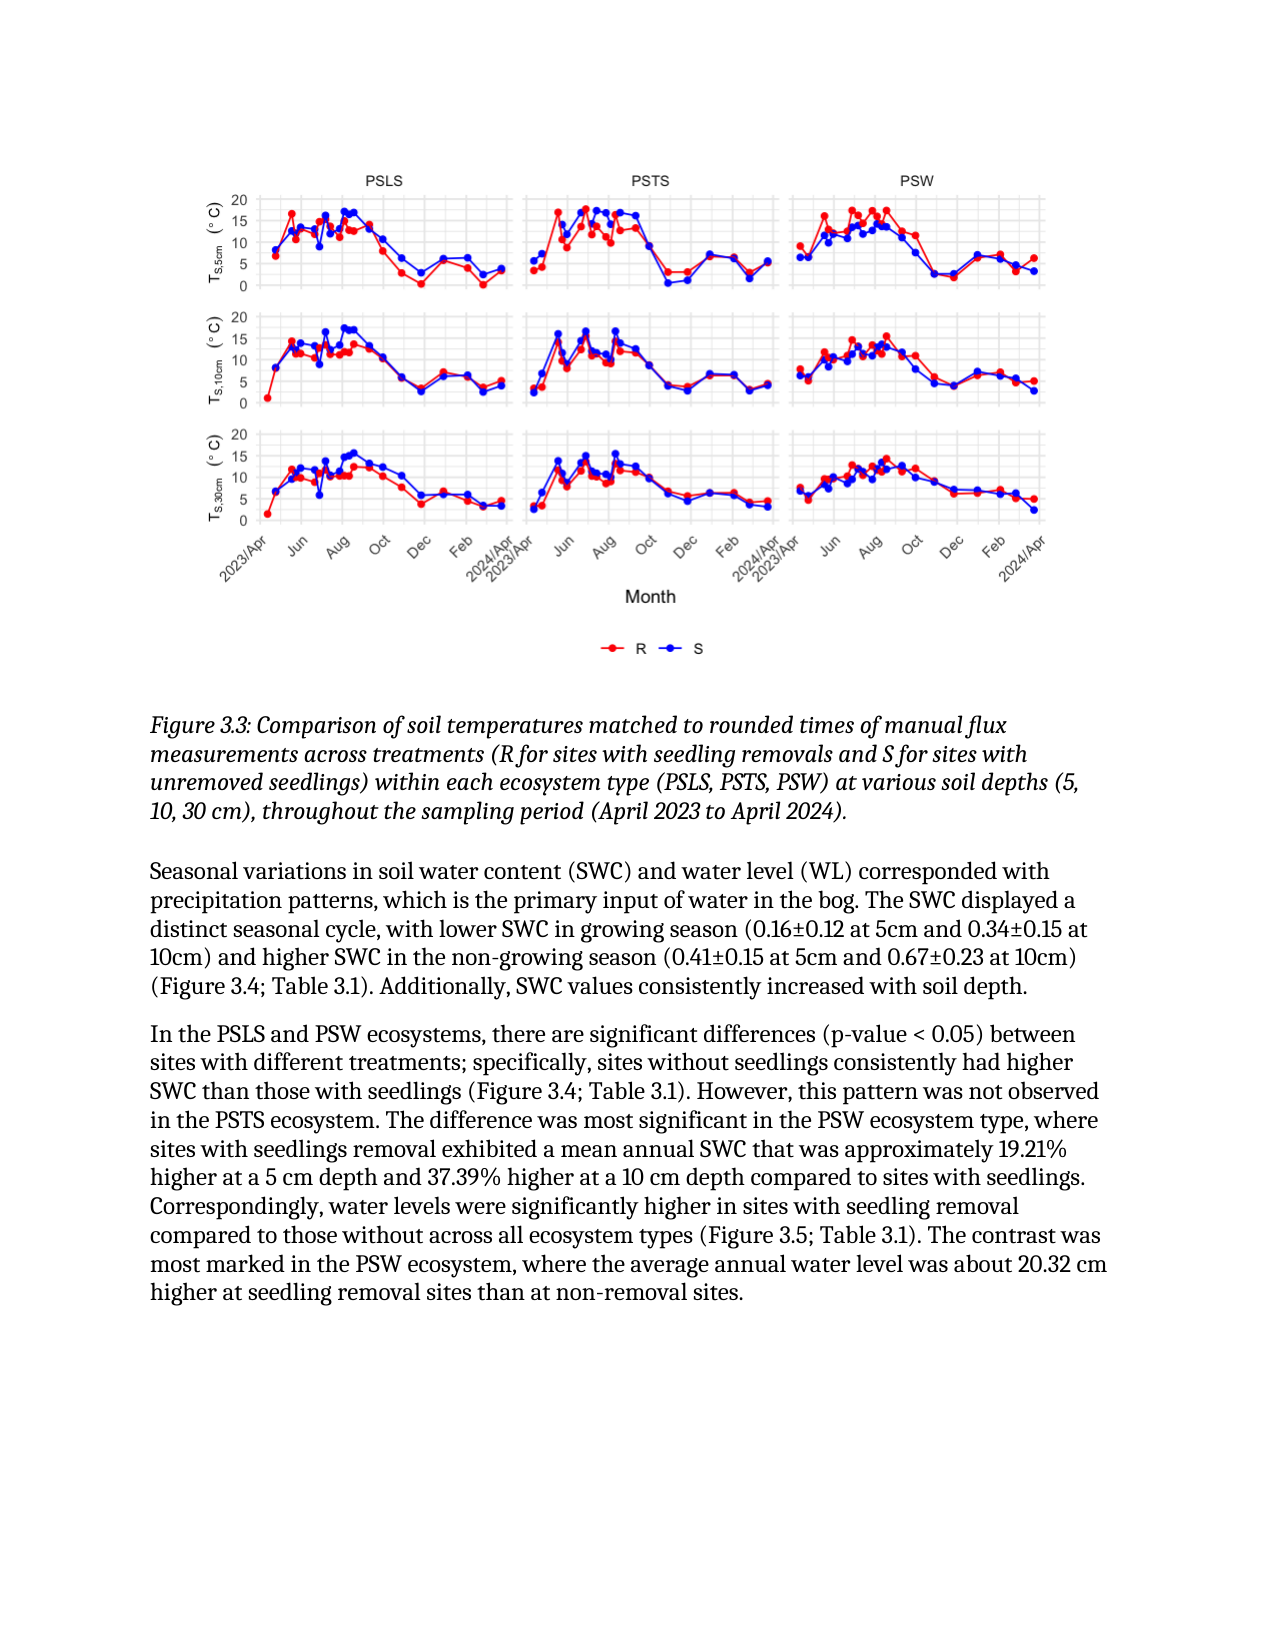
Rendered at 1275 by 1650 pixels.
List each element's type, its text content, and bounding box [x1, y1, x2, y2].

text In the PSLS and PSW ecosystems, there are significant differences (p-value < 0.05) between sites with different treatments; specifically, sites without seedlings consistently had higher SWC than those with seedlings (Figure 3.4; Table 3.1). However, this pattern was not observed in the PSTS ecosystem. The difference was most significant in the PSW ecosystem type, where sites with seedlings removal exhibited a mean annual SWC that was approximately 19.21% higher at a 5 cm depth and 37.39% higher at a 10 cm depth compared to sites with seedlings. Correspondingly, water levels were significantly higher in sites with seedling removal compared to those without across all ecosystem types (Figure 3.5; Table 3.1). The contrast was most marked in the PSW ecosystem, where the average annual water level was about 20.32 cm higher at seedling removal sites than at non-removal sites. [150, 1019, 1125, 1307]
table_header Figure 3.3: Comparison of soil temperatures matched to rounded times of manual flux measurements across treatments (R for sites with seedling removals and S for sites with unremoved seedlings) within each ecosystem type (PSLS, PSTS, PSW) at various soil depths (5, 10, 30 cm), throughout the sampling period (April 2023 to April 2024). [139, 150, 1114, 838]
picture [188, 150, 1064, 690]
text Seasonal variations in soil water content (SWC) and water level (WL) corresponded with precipitation patterns, which is the primary input of water in the bog. The SWC displayed a distinct seasonal cycle, with lower SWC in growing season (0.16±0.12 at 5cm and 0.34±0.15 at 10cm) and higher SWC in the non-growing season (0.41±0.15 at 5cm and 0.67±0.23 at 10cm) (Figure 3.4; Table 3.1). Additionally, SWC values consistently increased with soil depth. [150, 857, 1125, 1001]
